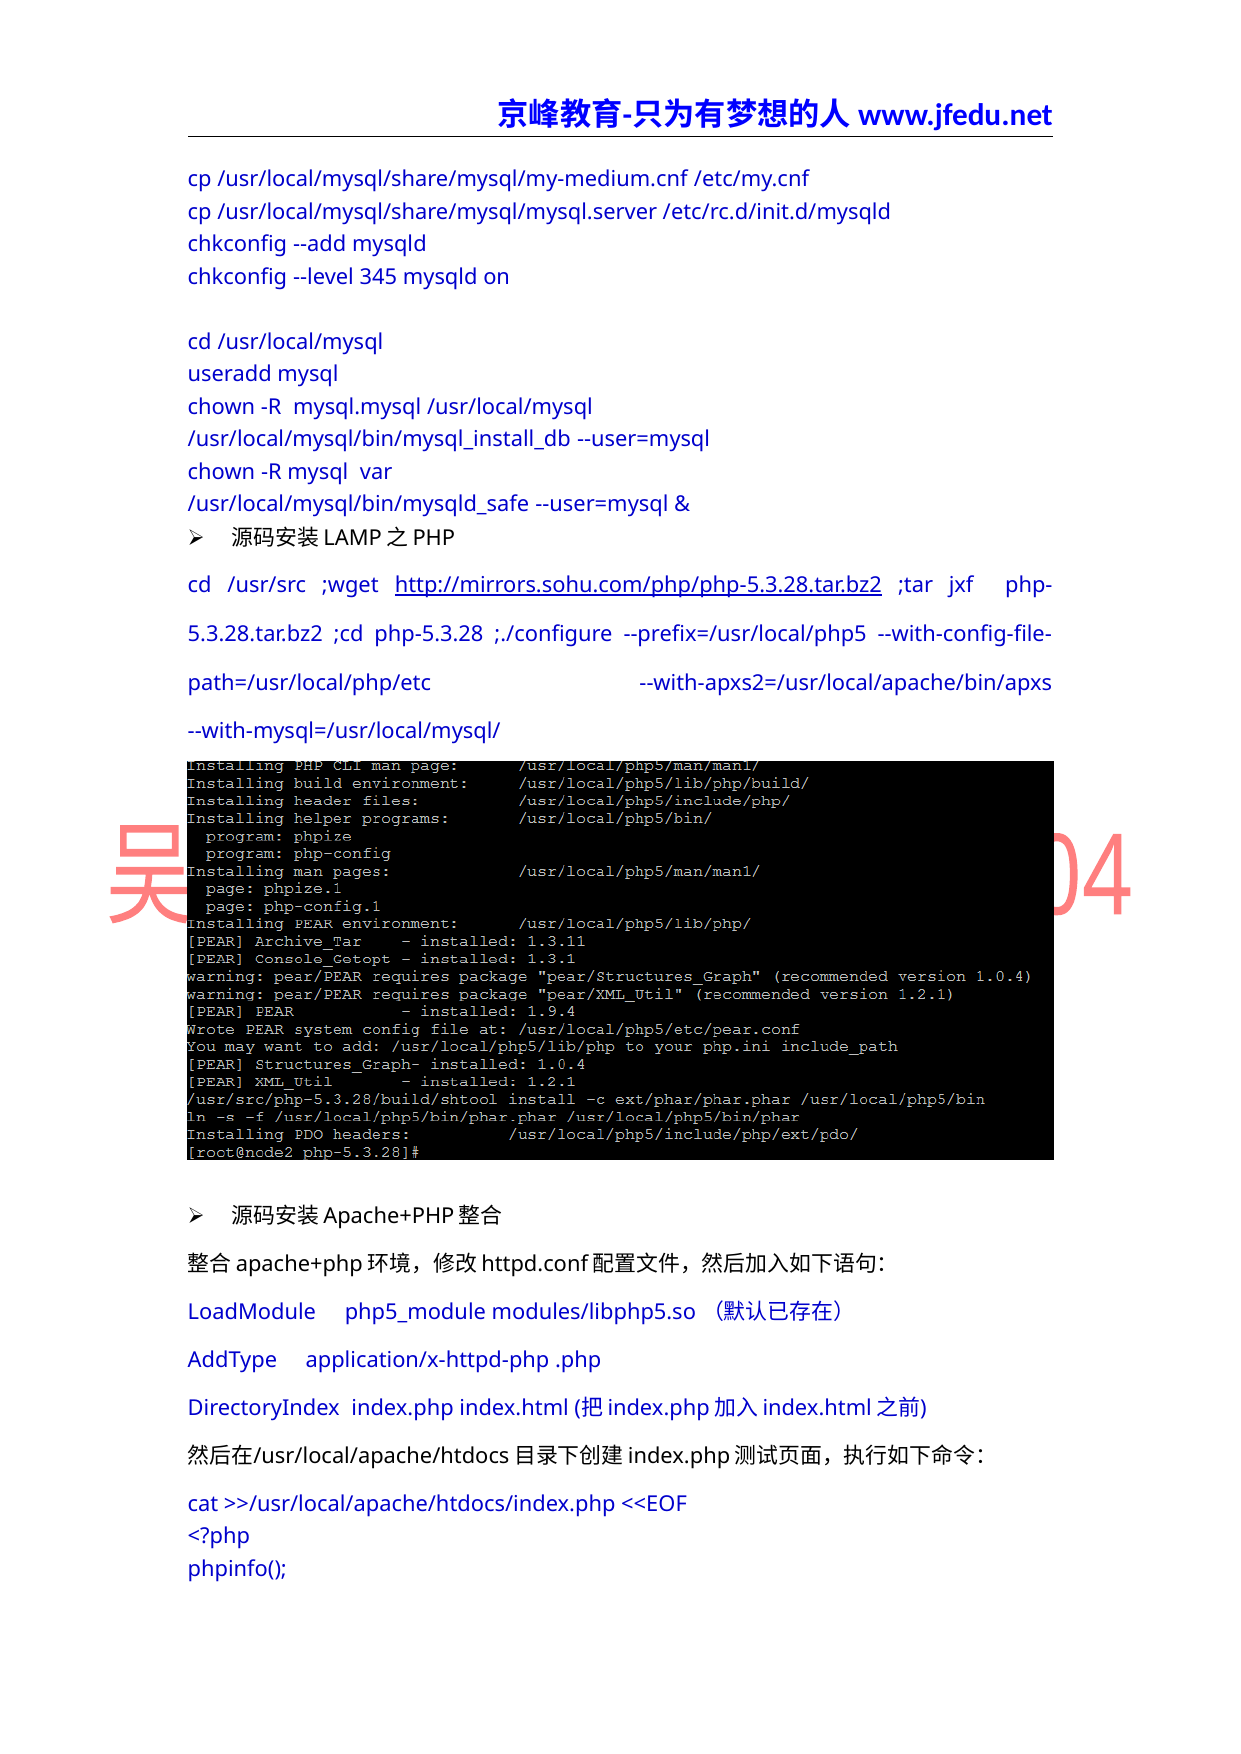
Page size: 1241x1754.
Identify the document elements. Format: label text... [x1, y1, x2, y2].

text AddType application/x-httpd-php .php [187, 1342, 1053, 1375]
text cp /usr/local/mysql/share/mysql/my-medium.cnf /etc/my.cnf [187, 162, 1053, 194]
text cd /usr/src ;wget http://mirrors.sohu.com/php/php-5.3.28.tar.bz2 ;tar jxf php-5.3.28.tar.bz2 ;cd php-5.3.28 ;./configure --prefix=/usr/local/php5 --with-config-file-path=/usr/local/php/etc --with-apxs2=/usr/local/apache/bin/apxs --with-mysql=/usr/local/mysql/ [187, 568, 1053, 747]
text chkconfig --add mysqld chkconfig --level 345 mysqld on [187, 227, 1053, 292]
text <?php [187, 1519, 1053, 1551]
text cd /usr/local/mysql [187, 324, 1053, 357]
text phpinfo(); [187, 1551, 1053, 1584]
text DirectoryIndex index.php index.html (把index.php加入index.html之前) [187, 1390, 1053, 1422]
text cat >>/usr/local/apache/htdocs/index.php <<EOF [187, 1486, 1053, 1519]
text cp /usr/local/mysql/share/mysql/mysql.server /etc/rc.d/init.d/mysqld [187, 194, 1053, 227]
text 然后在/usr/local/apache/htdocs目录下创建index.php测试页面，执行如下命令： [187, 1438, 1053, 1471]
list 源码安装Apache+PHP整合 [187, 1197, 1053, 1230]
text LoadModule php5_module modules/libphp5.so （默认已存在） [187, 1294, 1053, 1326]
picture [187, 761, 1054, 1160]
text 整合apache+php环境，修改httpd.conf配置文件，然后加入如下语句： [187, 1246, 1053, 1278]
text useradd mysql chown -R mysql.mysql /usr/local/mysql /usr/local/mysql/bin/mysql_install_db --user=mysql chown -R mysql var /usr/local/mysql/bin/mysqld_safe --user=mysql & [187, 357, 1053, 519]
list 源码安装LAMP之PHP [187, 519, 1053, 552]
